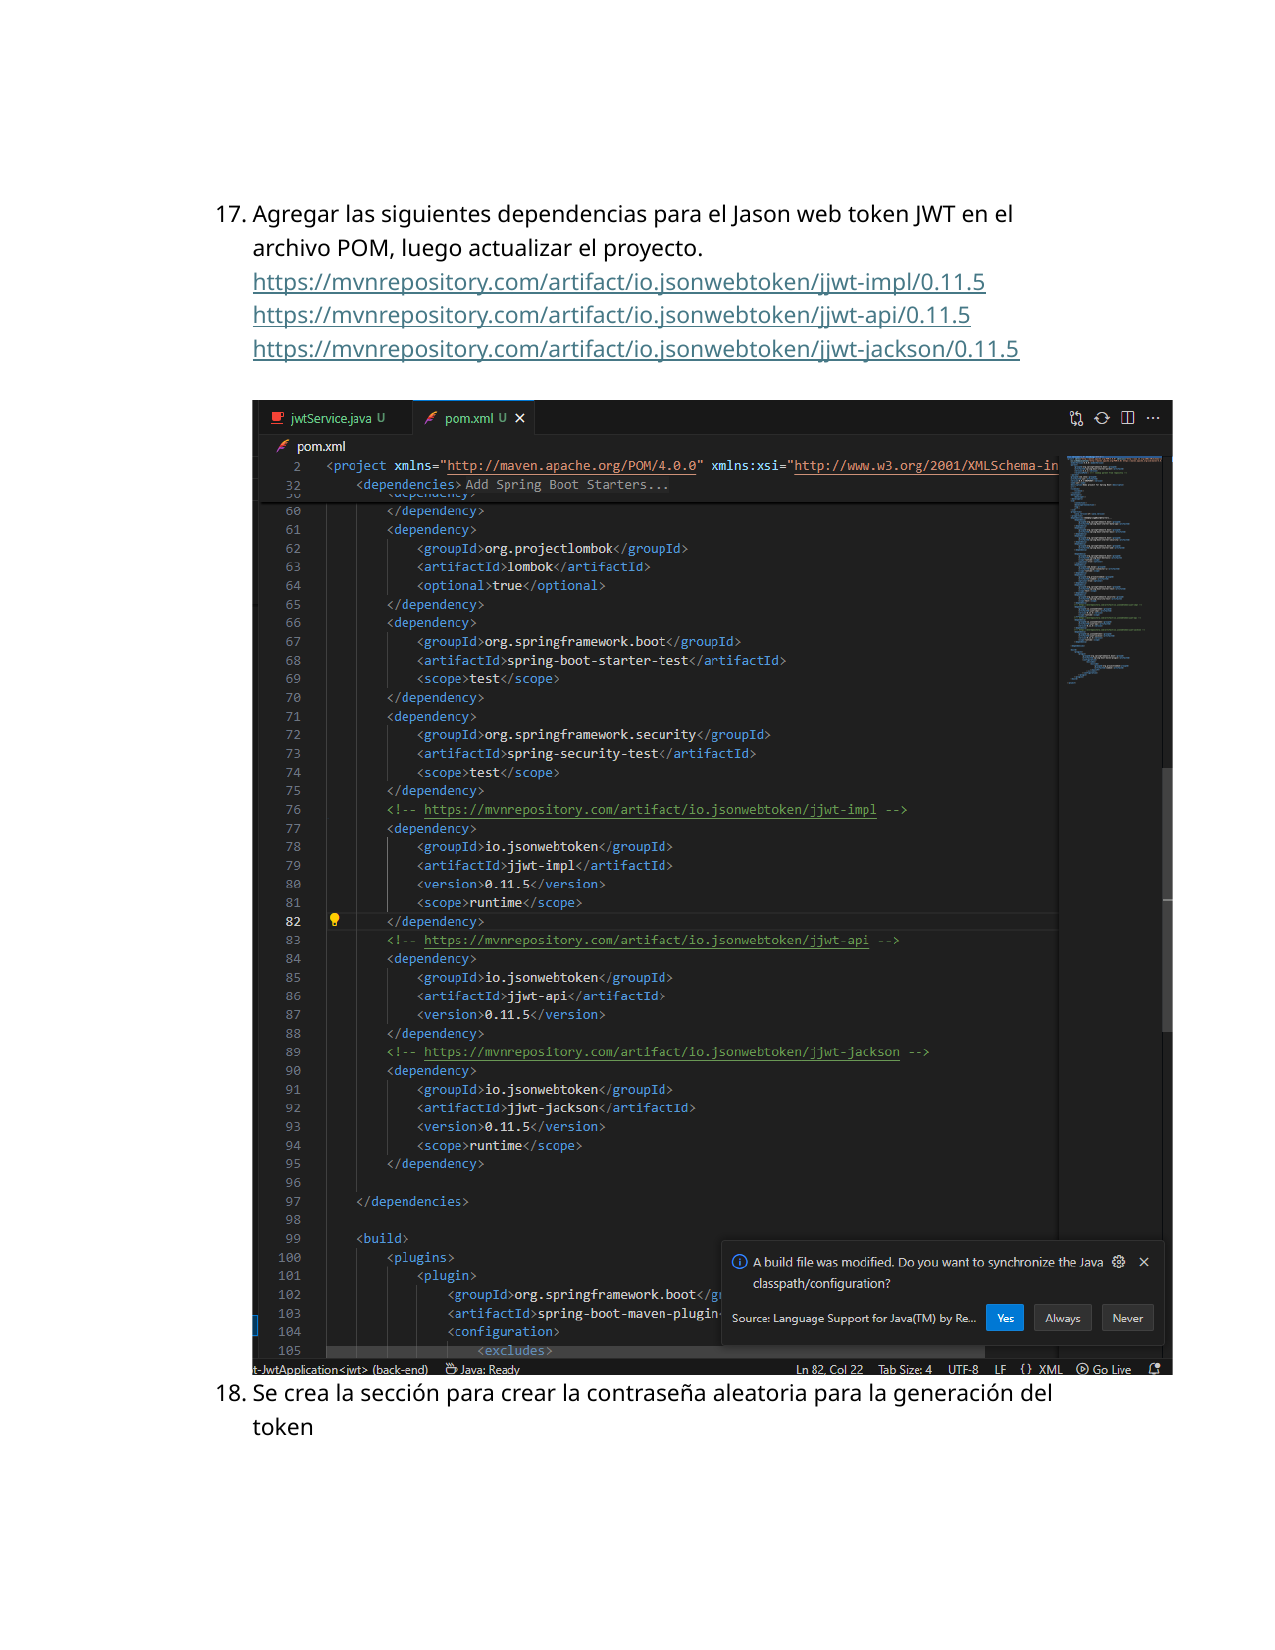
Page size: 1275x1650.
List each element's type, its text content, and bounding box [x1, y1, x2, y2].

list https://mvnrepository.com/artifact/io.jsonwebtoken/jjwt-jackson/0.11.5 [252, 333, 1098, 364]
list https://mvnrepository.com/artifact/io.jsonwebtoken/jjwt-api/0.11.5 [252, 299, 1098, 331]
list Agregar las siguientes dependencias para el Jason web token JWT en el archivo POM, luego actualizar el proyecto. [215, 198, 1098, 263]
picture [252, 400, 1173, 1375]
list Se crea la sección para crear la contraseña aleatoria para la generación del token [215, 1377, 1098, 1442]
list https://mvnrepository.com/artifact/io.jsonwebtoken/jjwt-impl/0.11.5 [252, 266, 1098, 297]
